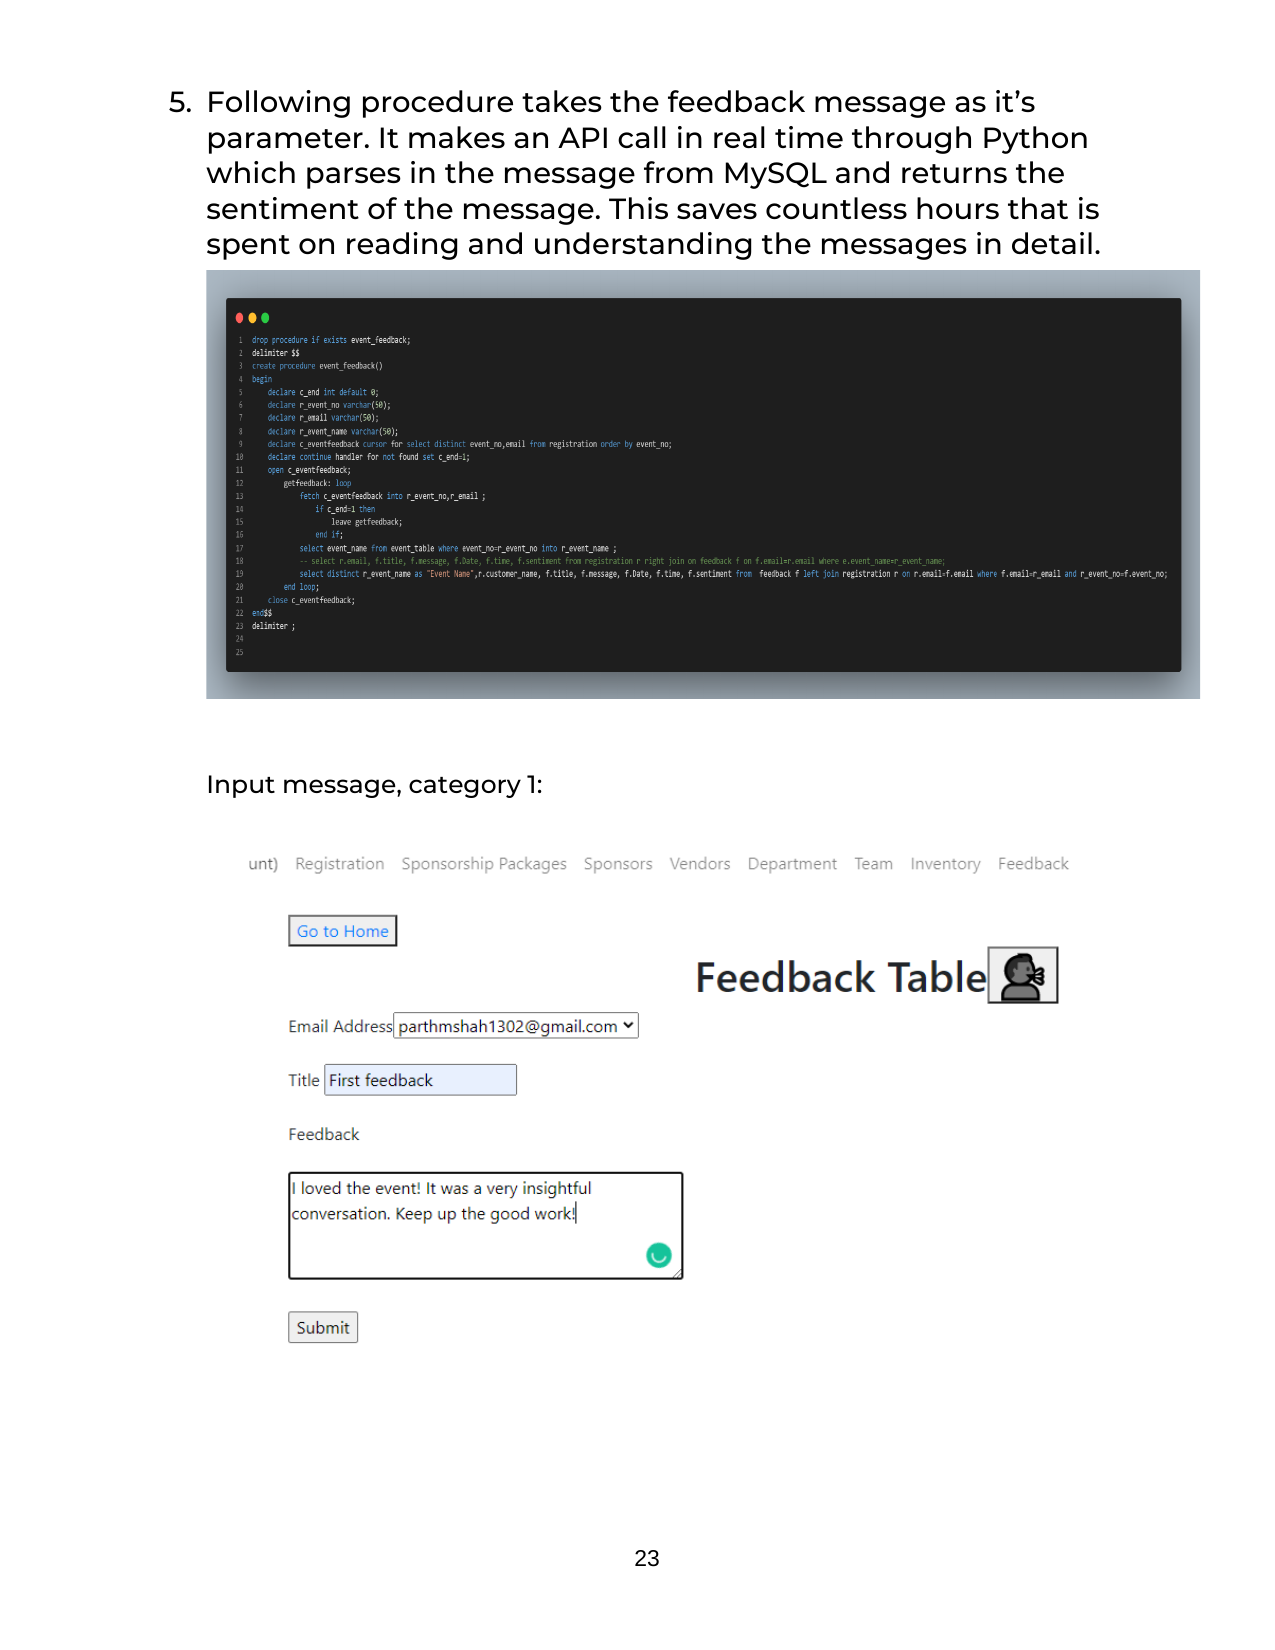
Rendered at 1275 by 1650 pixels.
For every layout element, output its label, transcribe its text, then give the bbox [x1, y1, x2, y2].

subtitle Input message, category 1: [206, 769, 1162, 800]
picture [248, 846, 1121, 1359]
subtitle Following procedure takes the feedback message as it’s parameter. It makes an API call in real time through Python which parses in the message from MySQL and returns the sentiment of the message. This saves countless hours that is spent on reading and understanding the messages in detail. [169, 84, 1162, 262]
picture [206, 270, 1200, 699]
